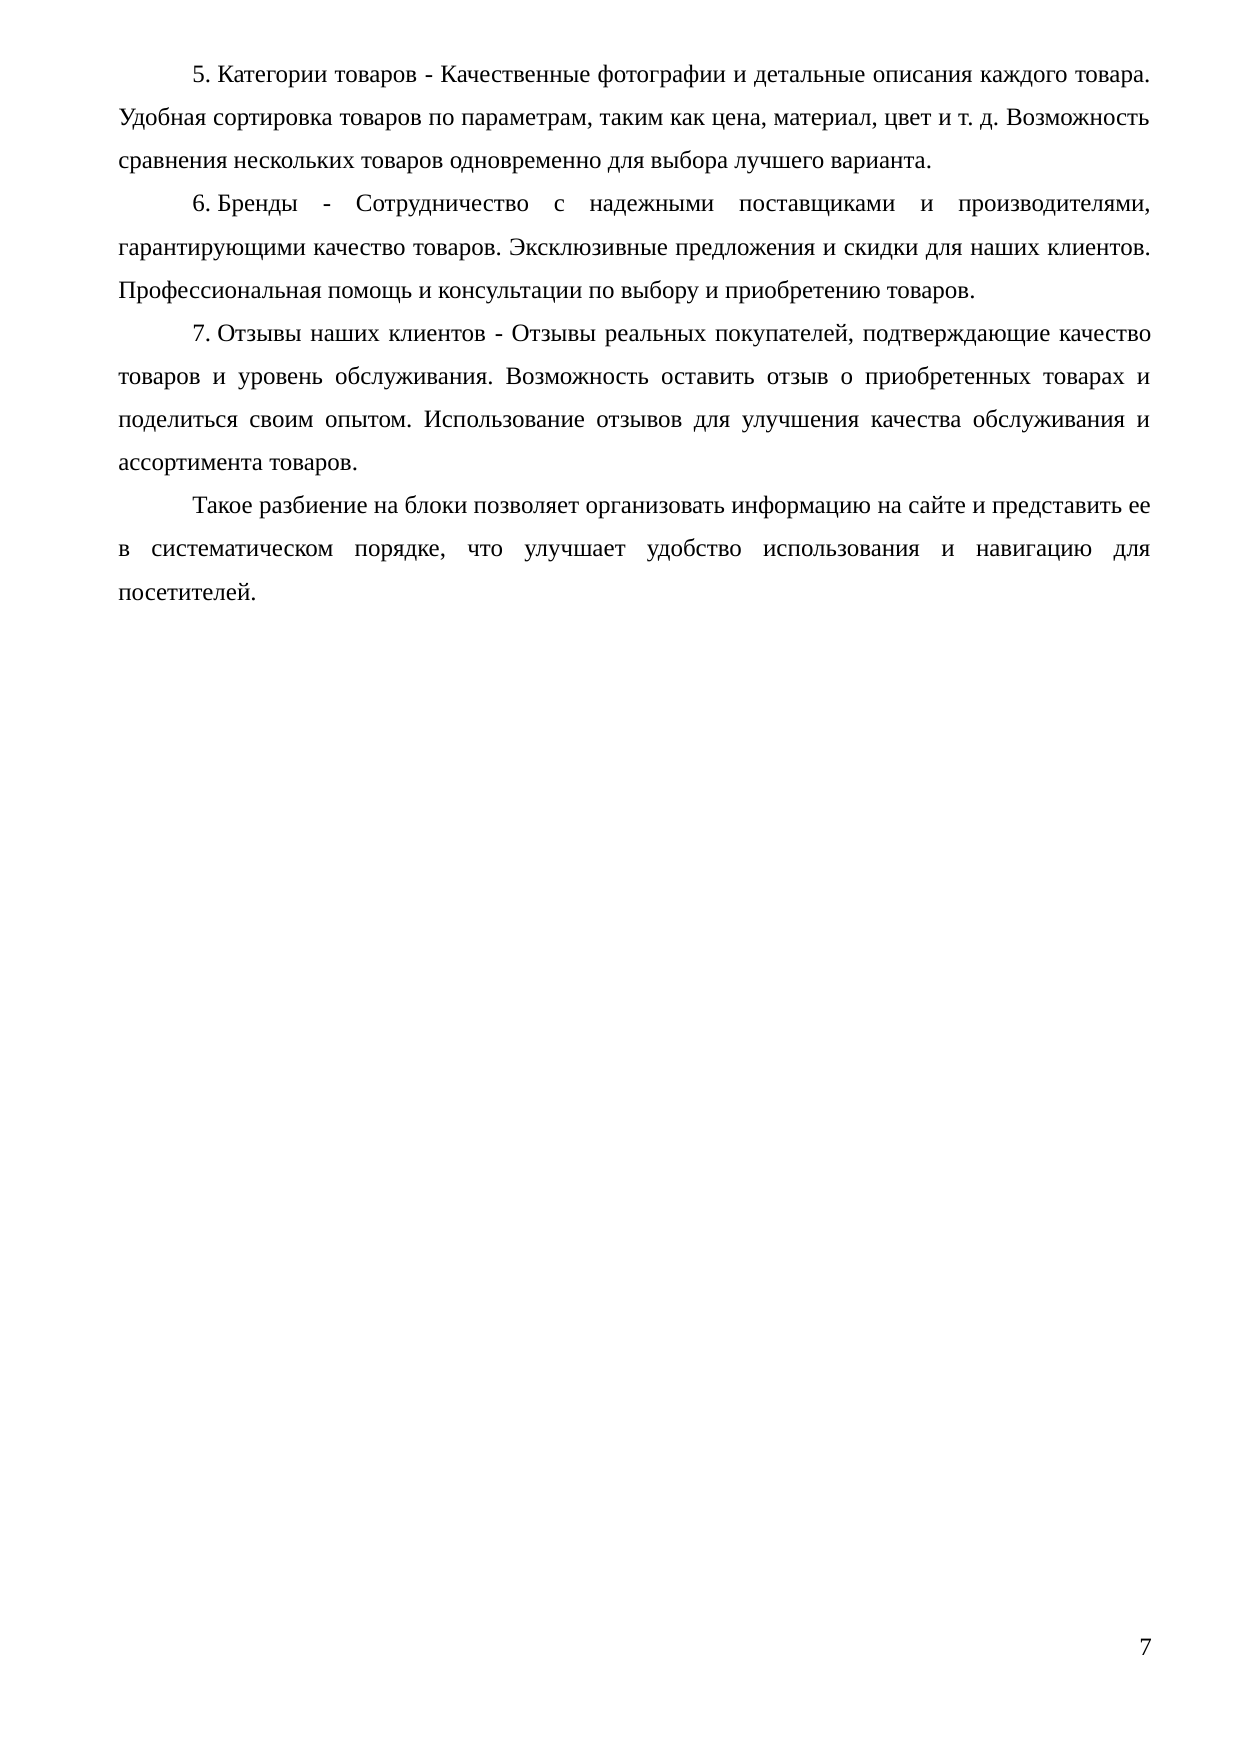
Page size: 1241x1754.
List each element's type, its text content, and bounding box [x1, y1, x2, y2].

list Бренды - Сотрудничество с надежными поставщиками и производителями, гарантирующими качество товаров. Эксклюзивные предложения и скидки для наших клиентов. Профессиональная помощь и консультации по выбору и приобретению товаров. [118, 188, 1152, 303]
list Категории товаров - Качественные фотографии и детальные описания каждого товара. Удобная сортировка товаров по параметрам, таким как цена, материал, цвет и т. д. Возможность сравнения нескольких товаров одновременно для выбора лучшего варианта. [118, 59, 1152, 174]
list Отзывы наших клиентов - Отзывы реальных покупателей, подтверждающие качество товаров и уровень обслуживания. Возможность оставить отзыв о приобретенных товарах и поделиться своим опытом. Использование отзывов для улучшения качества обслуживания и ассортимента товаров. [118, 318, 1152, 476]
text Такое разбиение на блоки позволяет организовать информацию на сайте и представить ее в систематическом порядке, что улучшает удобство использования и навигацию для посетителей. [118, 490, 1152, 605]
